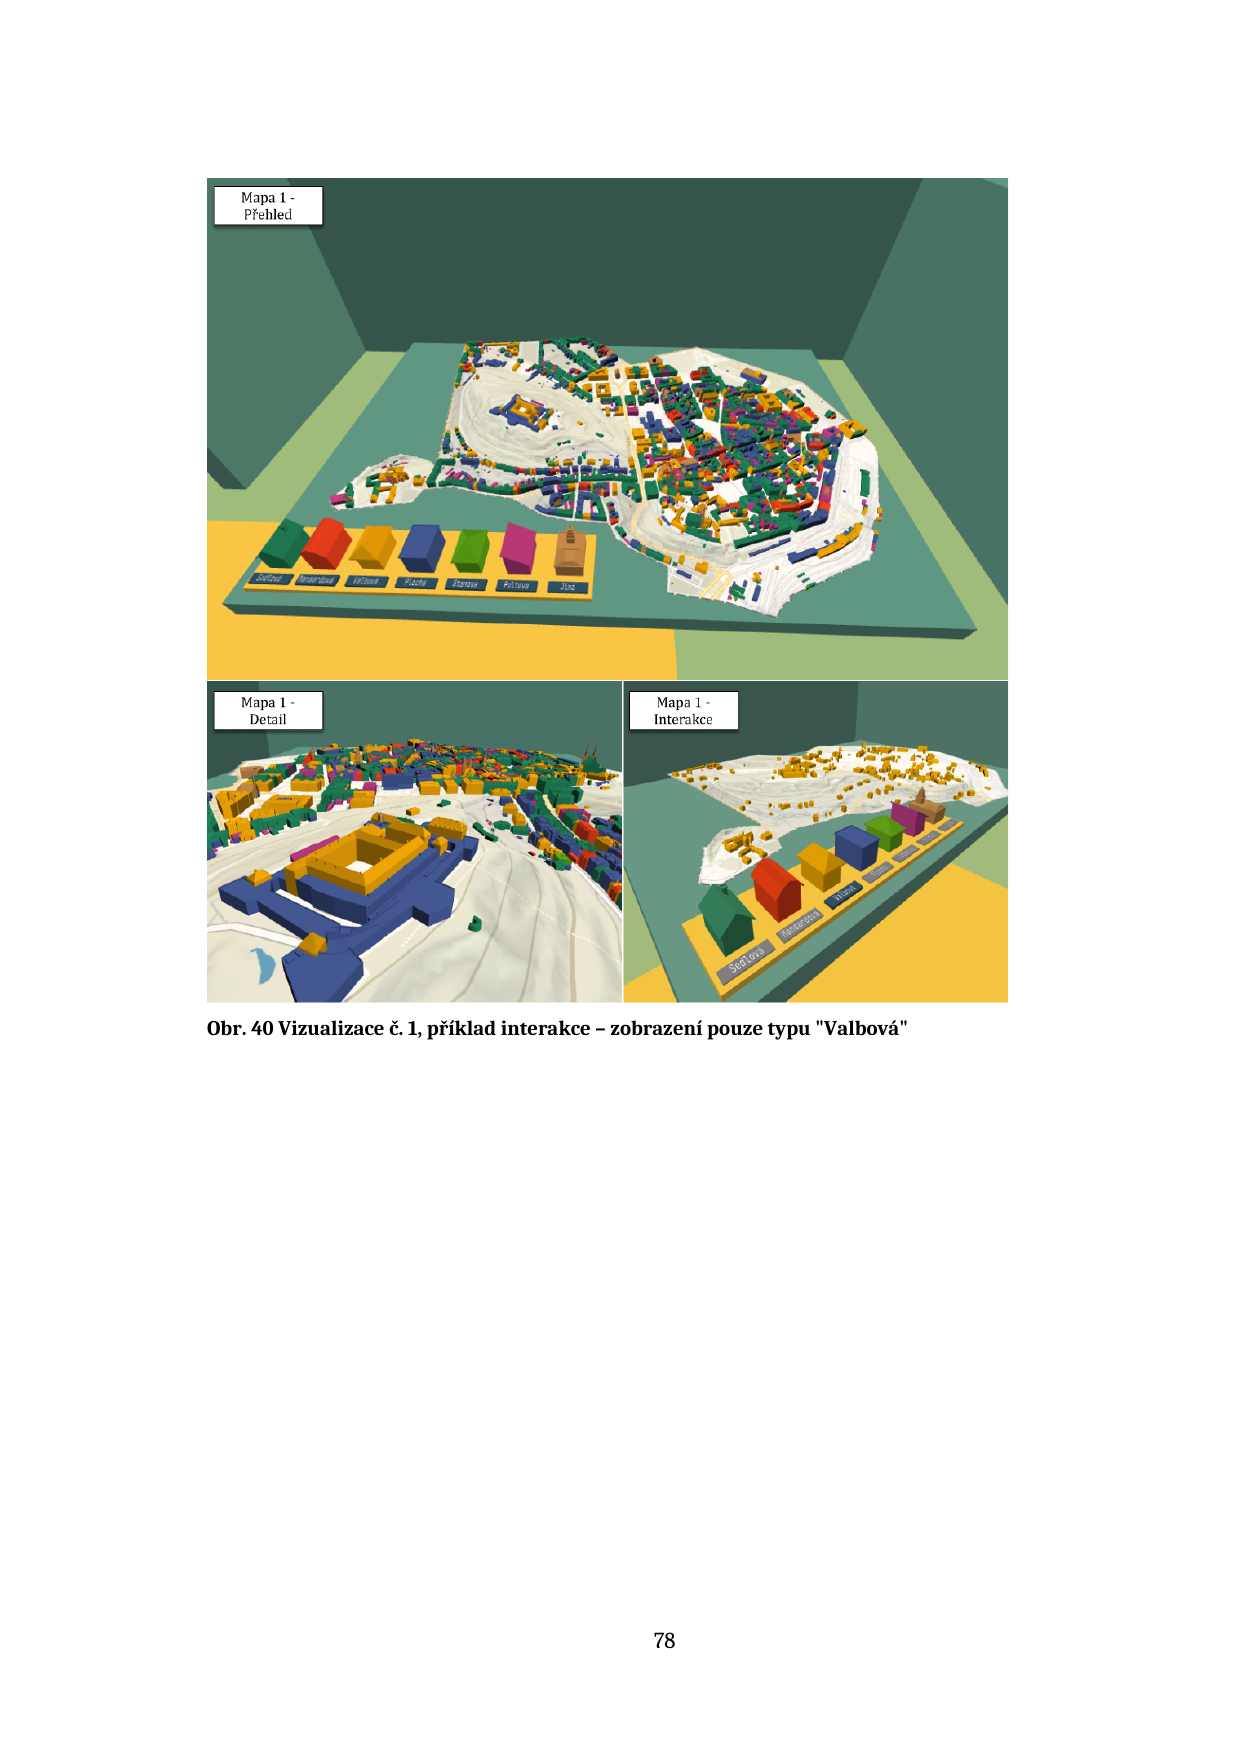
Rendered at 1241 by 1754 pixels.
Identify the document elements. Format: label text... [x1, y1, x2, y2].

text Obr. 40 Vizualizace č. 1, příklad interakce – zobrazení pouze typu "Valbová" [207, 1017, 1122, 1041]
picture [206, 177, 1009, 1003]
